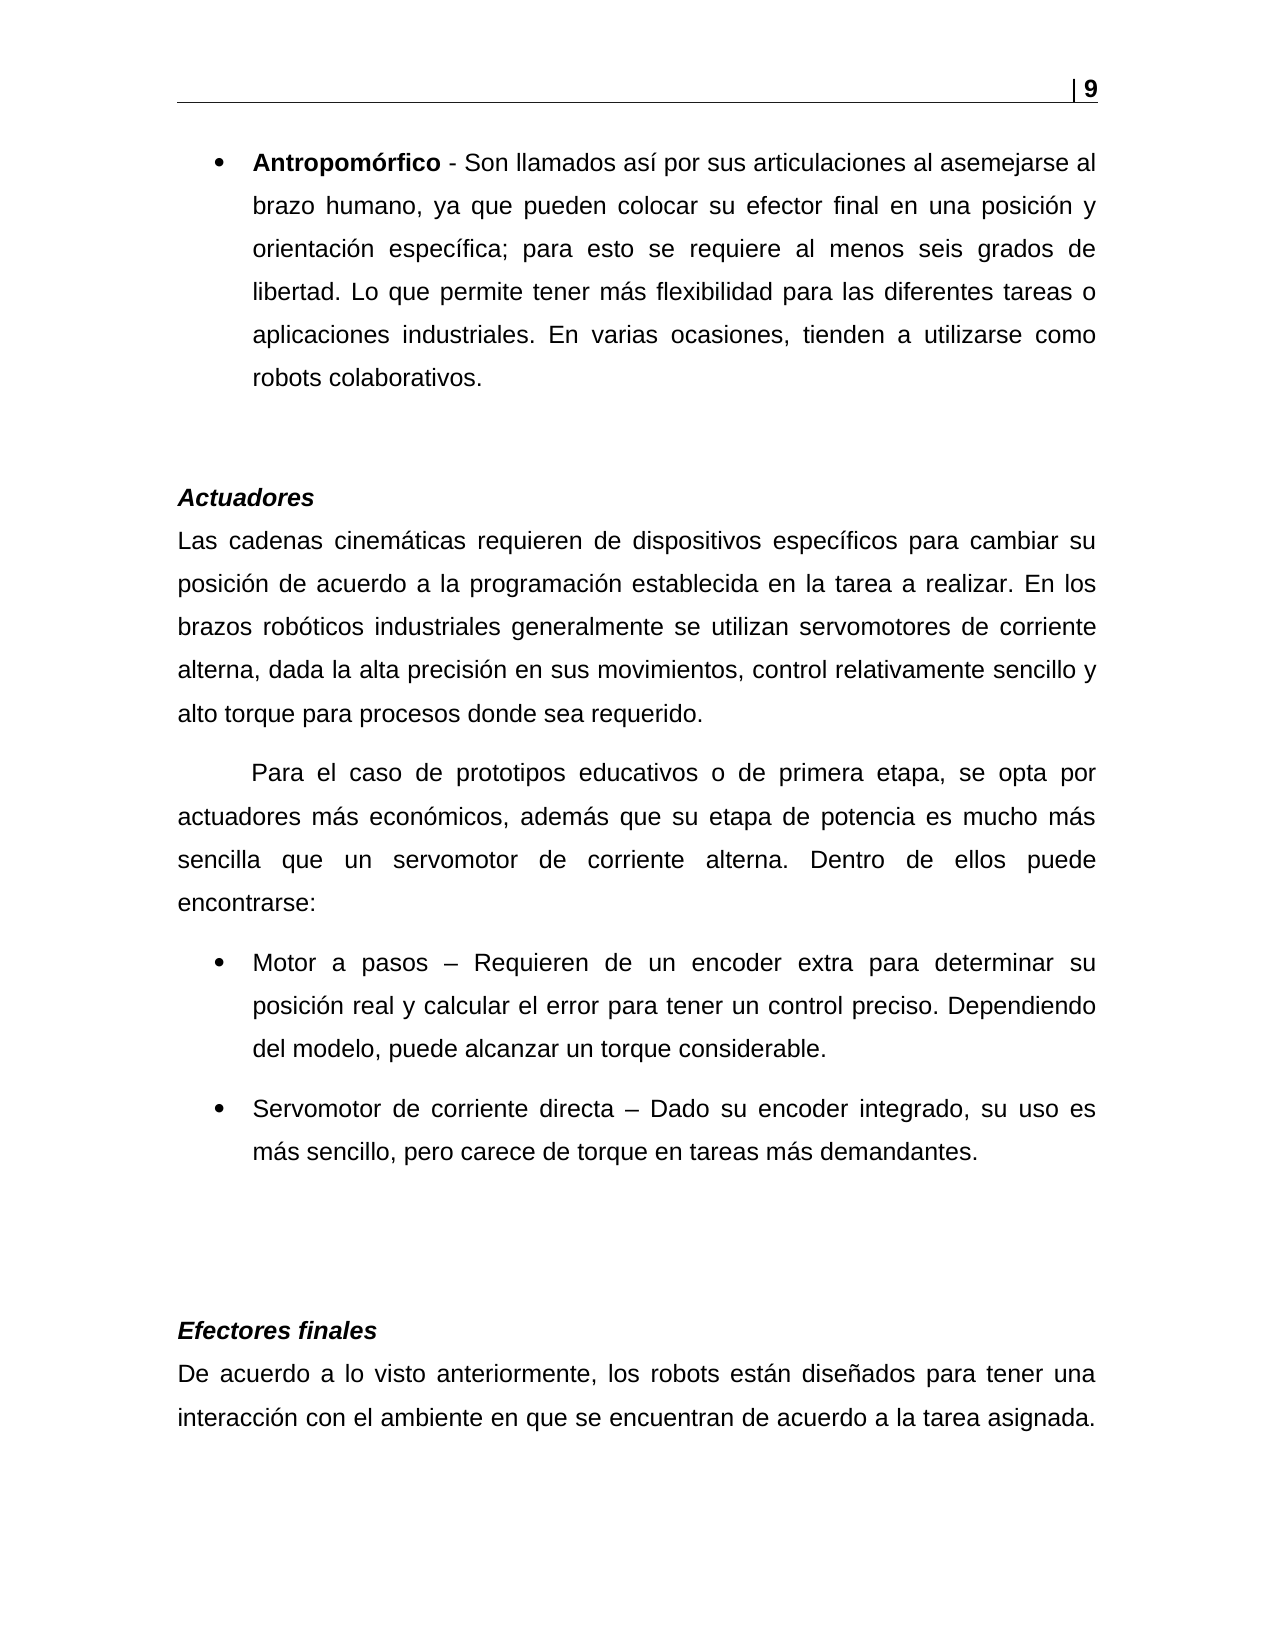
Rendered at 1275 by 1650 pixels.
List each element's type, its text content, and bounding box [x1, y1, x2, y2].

text Las cadenas cinemáticas requieren de dispositivos específicos para cambiar su posición de acuerdo a la programación establecida en la tarea a realizar. En los brazos robóticos industriales generalmente se utilizan servomotores de corriente alterna, dada la alta precisión en sus movimientos, control relativamente sencillo y alto torque para procesos donde sea requerido. [177, 526, 1098, 727]
list Motor a pasos – Requieren de un encoder extra para determinar su posición real y calcular el error para tener un control preciso. Dependiendo del modelo, puede alcanzar un torque considerable. [215, 947, 1098, 1063]
subtitle Efectores finales [177, 1316, 1098, 1345]
subtitle Actuadores [177, 483, 1098, 512]
list Servomotor de corriente directa – Dado su encoder integrado, su uso es más sencillo, pero carece de torque en tareas más demandantes. [215, 1094, 1098, 1166]
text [177, 1359, 1098, 1431]
text Para el caso de prototipos educativos o de primera etapa, se opta por actuadores más económicos, además que su etapa de potencia es mucho más sencilla que un servomotor de corriente alterna. Dentro de ellos puede encontrarse: [177, 758, 1098, 916]
list Antropomórfico - Son llamados así por sus articulaciones al asemejarse al brazo humano, ya que pueden colocar su efector final en una posición y orientación específica; para esto se requiere al menos seis grados de libertad. Lo que permite tener más flexibilidad para las diferentes tareas o aplicaciones industriales. En varias ocasiones, tienden a utilizarse como robots colaborativos. [215, 148, 1098, 392]
